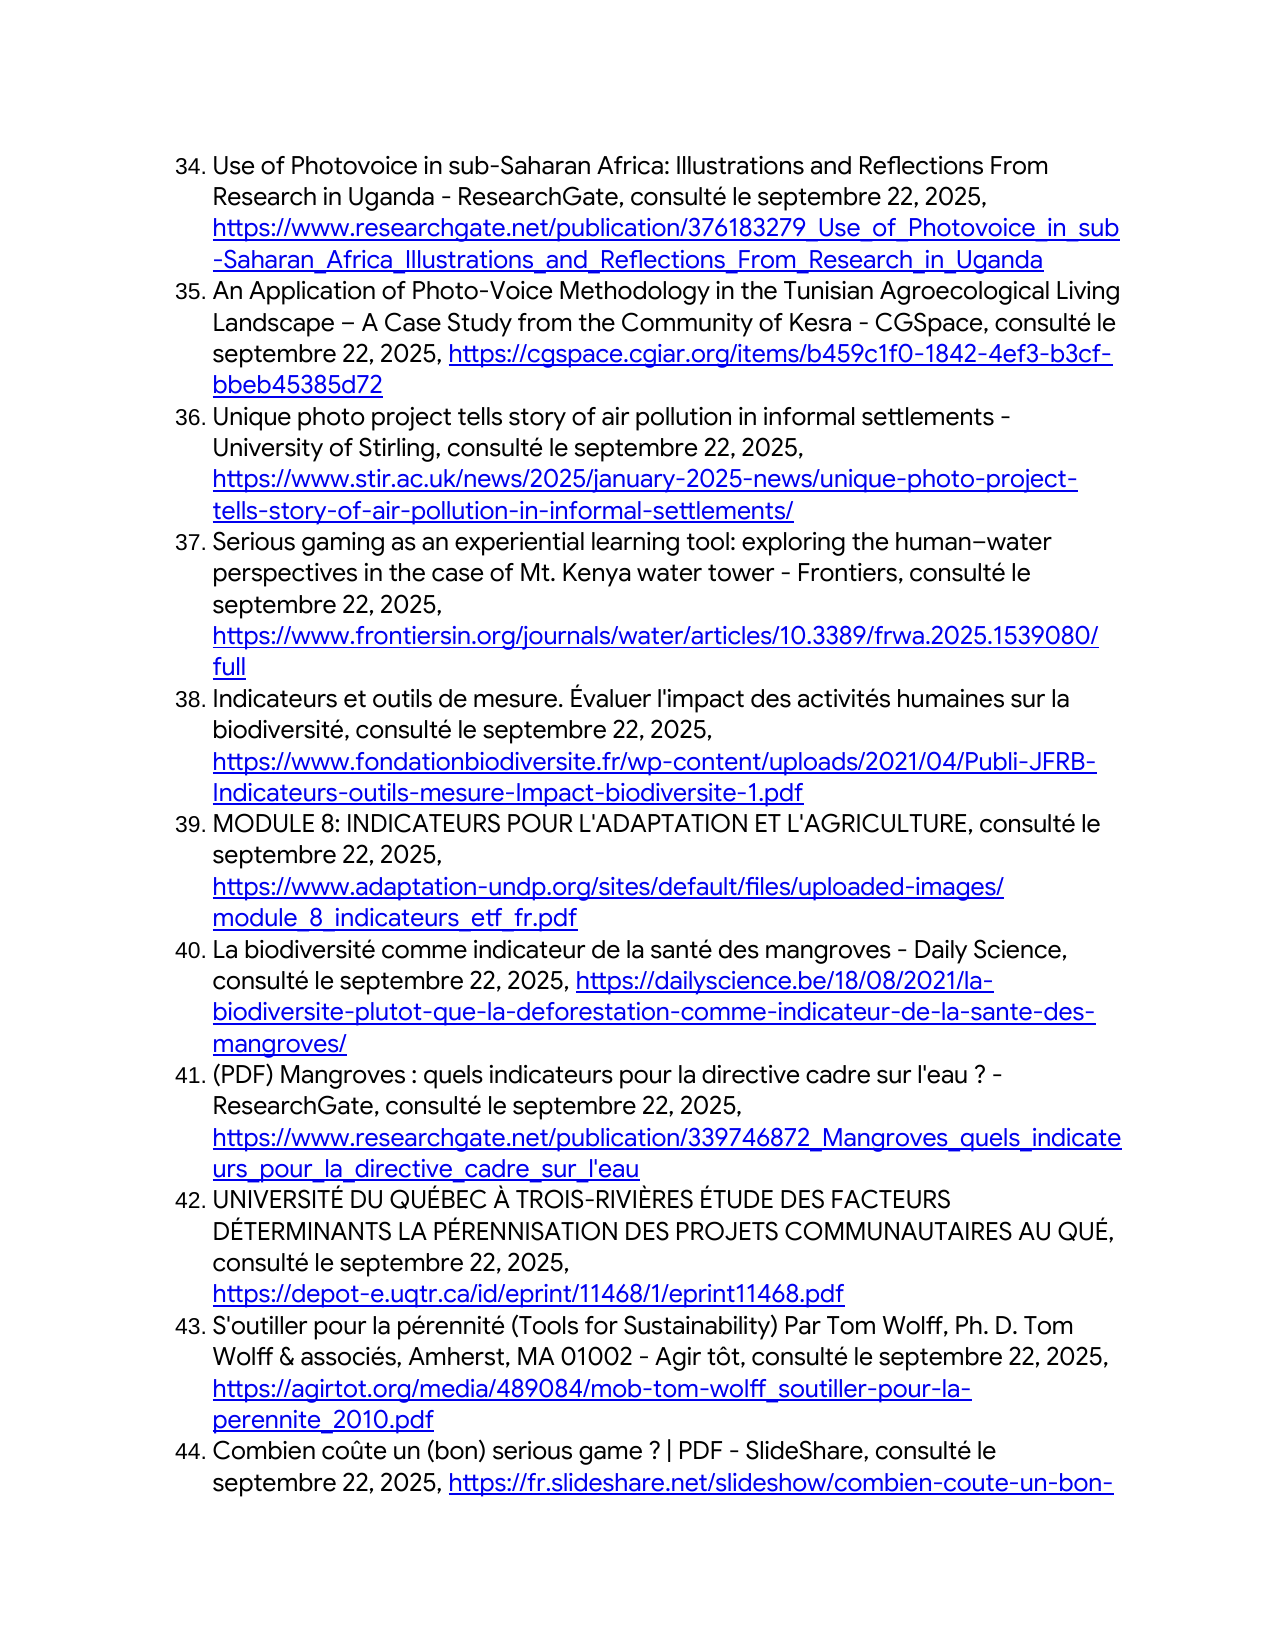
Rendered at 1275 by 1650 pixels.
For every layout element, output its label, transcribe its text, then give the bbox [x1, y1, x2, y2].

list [175, 1436, 1125, 1498]
list Serious gaming as an experiential learning tool: exploring the human–water perspectives in the case of Mt. Kenya water tower - Frontiers, consulté le septembre 22, 2025, https://www.frontiersin.org/journals/water/articles/10.3389/frwa.2025.1539080/full [175, 526, 1125, 683]
list Use of Photovoice in sub-Saharan Africa: Illustrations and Reflections From Research in Uganda - ResearchGate, consulté le septembre 22, 2025, https://www.researchgate.net/publication/376183279_Use_of_Photovoice_in_sub-Saharan_Africa_Illustrations_and_Reflections_From_Research_in_Uganda [175, 150, 1125, 275]
list S'outiller pour la pérennité (Tools for Sustainability) Par Tom Wolff, Ph. D. Tom Wolff & associés, Amherst, MA 01002 - Agir tôt, consulté le septembre 22, 2025, https://agirtot.org/media/489084/mob-tom-wolff_soutiller-pour-la-perennite_2010.pdf [175, 1310, 1125, 1436]
list An Application of Photo-Voice Methodology in the Tunisian Agroecological Living Landscape – A Case Study from the Community of Kesra - CGSpace, consulté le septembre 22, 2025, https://cgspace.cgiar.org/items/b459c1f0-1842-4ef3-b3cf-bbeb45385d72 [175, 275, 1125, 401]
list Indicateurs et outils de mesure. Évaluer l'impact des activités humaines sur la biodiversité, consulté le septembre 22, 2025, https://www.fondationbiodiversite.fr/wp-content/uploads/2021/04/Publi-JFRB-Indicateurs-outils-mesure-Impact-biodiversite-1.pdf [175, 683, 1125, 808]
list MODULE 8: INDICATEURS POUR L'ADAPTATION ET L'AGRICULTURE, consulté le septembre 22, 2025, https://www.adaptation-undp.org/sites/default/files/uploaded-images/module_8_indicateurs_etf_fr.pdf [175, 808, 1125, 934]
list La biodiversité comme indicateur de la santé des mangroves - Daily Science, consulté le septembre 22, 2025, https://dailyscience.be/18/08/2021/la-biodiversite-plutot-que-la-deforestation-comme-indicateur-de-la-sante-des-mangroves/ [175, 934, 1125, 1059]
list UNIVERSITÉ DU QUÉBEC À TROIS-RIVIÈRES ÉTUDE DES FACTEURS DÉTERMINANTS LA PÉRENNISATION DES PROJETS COMMUNAUTAIRES AU QUÉ, consulté le septembre 22, 2025, https://depot-e.uqtr.ca/id/eprint/11468/1/eprint11468.pdf [175, 1185, 1125, 1310]
list (PDF) Mangroves : quels indicateurs pour la directive cadre sur l'eau ? - ResearchGate, consulté le septembre 22, 2025, https://www.researchgate.net/publication/339746872_Mangroves_quels_indicateurs_pour_la_directive_cadre_sur_l'eau [175, 1059, 1125, 1185]
list Unique photo project tells story of air pollution in informal settlements - University of Stirling, consulté le septembre 22, 2025, https://www.stir.ac.uk/news/2025/january-2025-news/unique-photo-project-tells-story-of-air-pollution-in-informal-settlements/ [175, 401, 1125, 526]
